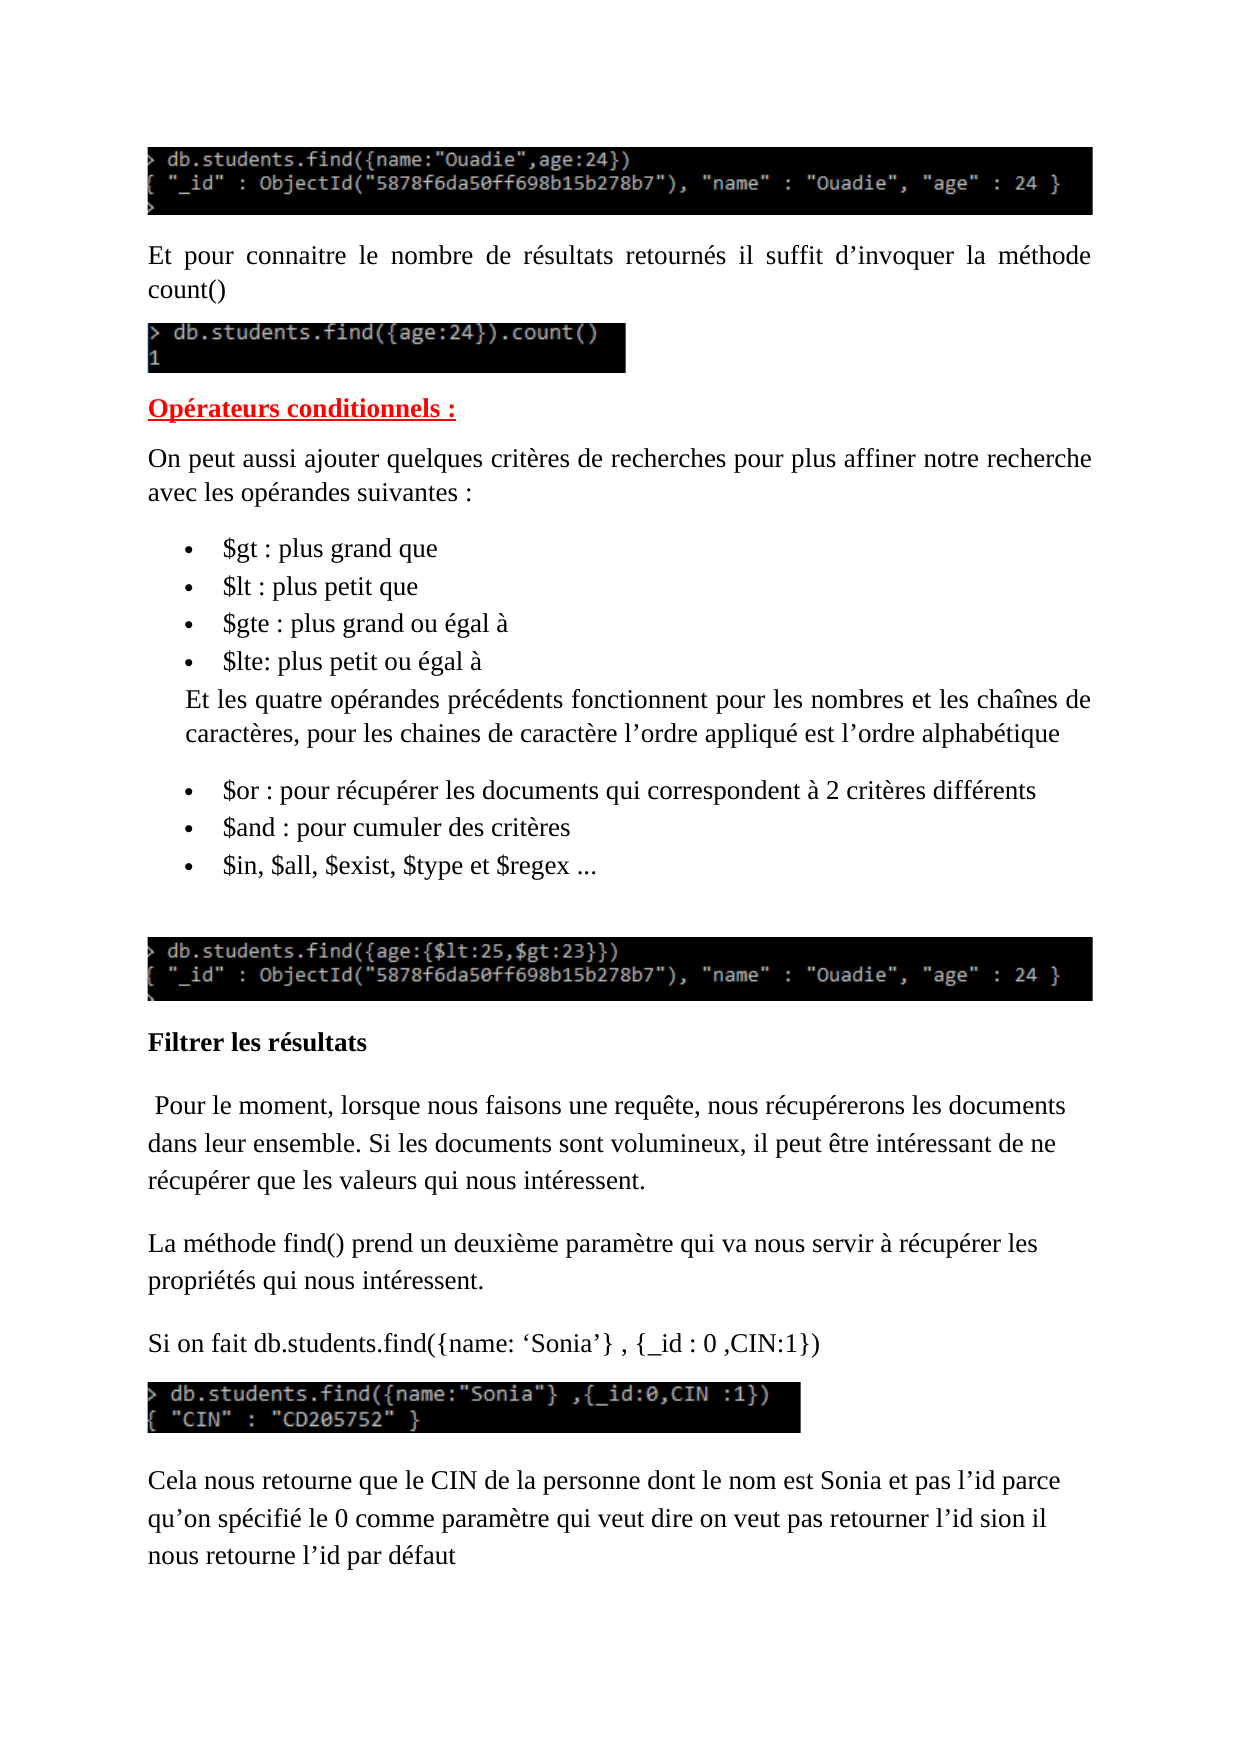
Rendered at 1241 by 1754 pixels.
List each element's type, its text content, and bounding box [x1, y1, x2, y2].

text La méthode find() prend un deuxième paramètre qui va nous servir à récupérer les propriétés qui nous intéressent. [148, 1220, 1093, 1295]
picture [147, 323, 626, 373]
text Si on fait db.students.find({name: ‘Sonia’} , {_id : 0 ,CIN:1}) [148, 1320, 1093, 1358]
list $gt : plus grand que [185, 526, 1093, 563]
picture [147, 1382, 801, 1433]
picture [147, 937, 1093, 1001]
text Opérateurs conditionnels : [148, 392, 1093, 423]
list $lt : plus petit que [185, 563, 1093, 601]
list $or : pour récupérer les documents qui correspondent à 2 critères différents [185, 767, 1093, 805]
picture [147, 147, 1093, 215]
list $lte: plus petit ou égal à [185, 638, 1093, 676]
text On peut aussi ajouter quelques critères de recherches pour plus affiner notre recherche avec les opérandes suivantes : [148, 442, 1093, 507]
text Pour le moment, lorsque nous faisons une requête, nous récupérerons les documents dans leur ensemble. Si les documents sont volumineux, il peut être intéressant de ne récupérer que les valeurs qui nous intéressent. [148, 1083, 1093, 1195]
text Et les quatre opérandes précédents fonctionnent pour les nombres et les chaînes de caractères, pour les chaines de caractère l’ordre appliqué est l’ordre alphabétique [185, 684, 1093, 748]
subtitle Filtrer les résultats [148, 1026, 1093, 1057]
list $and : pour cumuler des critères [185, 805, 1093, 842]
text Cela nous retourne que le CIN de la personne dont le nom est Sonia et pas l’id parce qu’on spécifié le 0 comme paramètre qui veut dire on veut pas retourner l’id sion il nous retourne l’id par défaut [148, 1458, 1093, 1570]
list $in, $all, $exist, $type et $regex ... [185, 842, 1093, 880]
text Et pour connaitre le nombre de résultats retournés il suffit d’invoquer la méthode count() [148, 239, 1093, 304]
list $gte : plus grand ou égal à [185, 601, 1093, 638]
